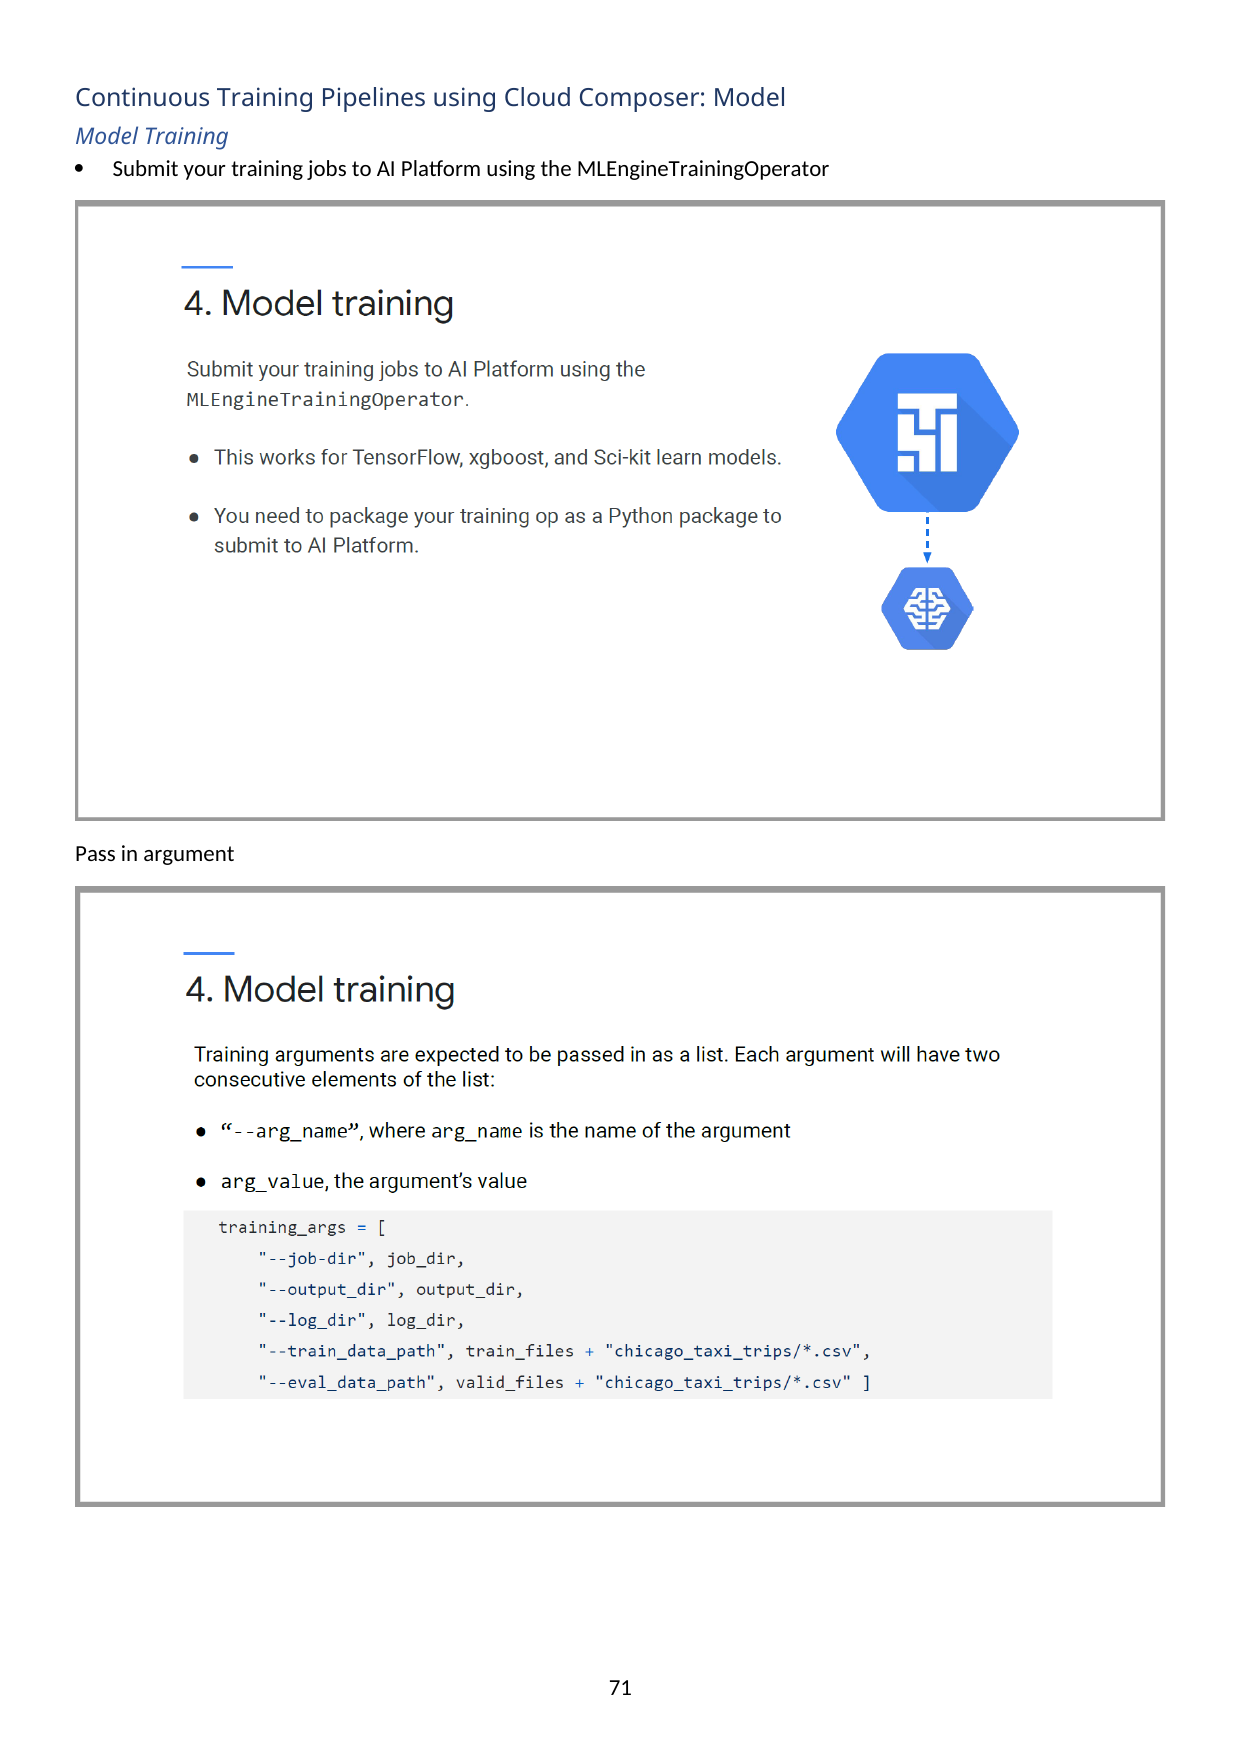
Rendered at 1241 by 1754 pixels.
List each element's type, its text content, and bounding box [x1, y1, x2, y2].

text Pass in argument [75, 839, 1165, 867]
subtitle Model Training [75, 120, 1165, 151]
picture [75, 200, 1166, 821]
list Submit your training jobs to AI Platform using the MLEngineTrainingOperator [75, 154, 1165, 182]
picture [75, 886, 1166, 1507]
subtitle Continuous Training Pipelines using Cloud Composer: Model [75, 79, 1165, 113]
